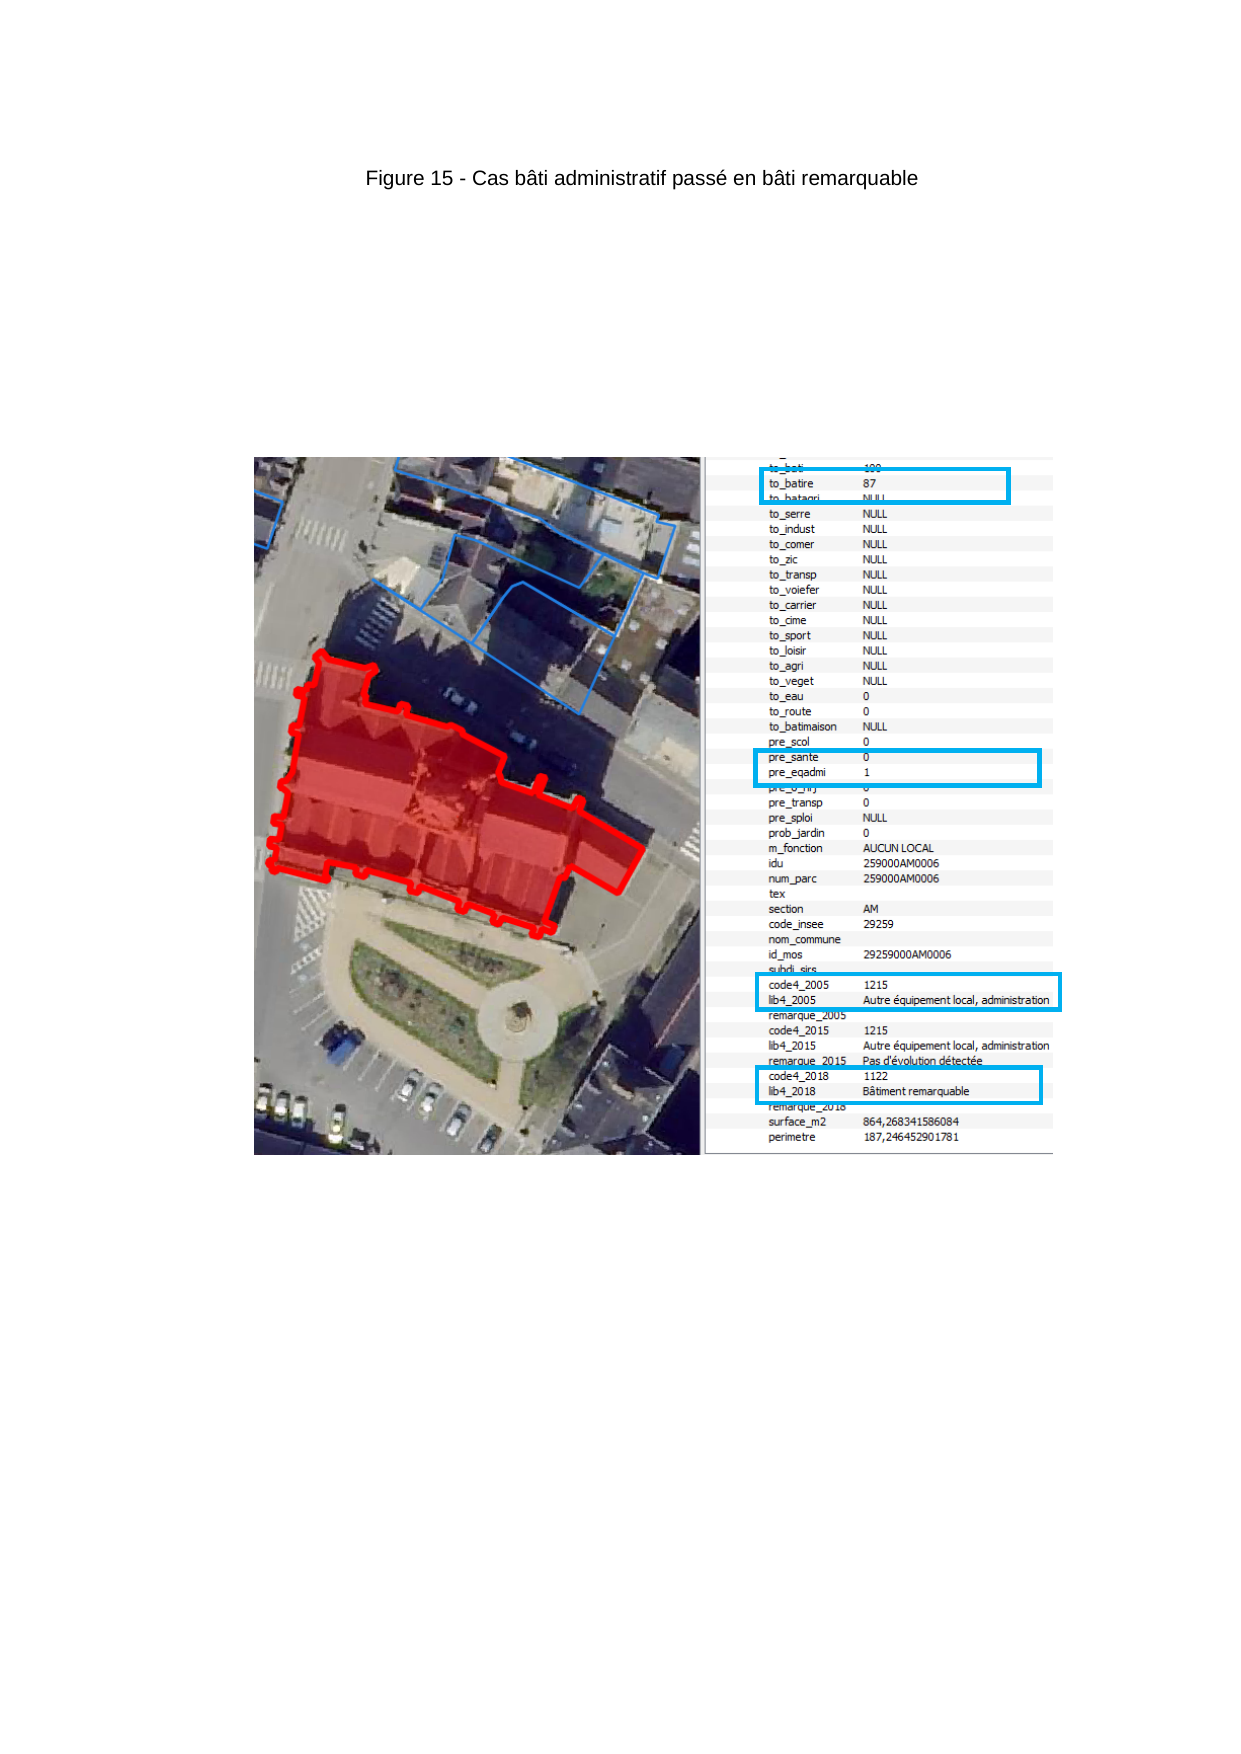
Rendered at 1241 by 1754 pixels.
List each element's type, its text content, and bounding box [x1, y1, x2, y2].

picture [254, 457, 1053, 1155]
text Figure 15 - Cas bâti administratif passé en bâti remarquable [187, 162, 1053, 194]
picture [760, 977, 1053, 1006]
